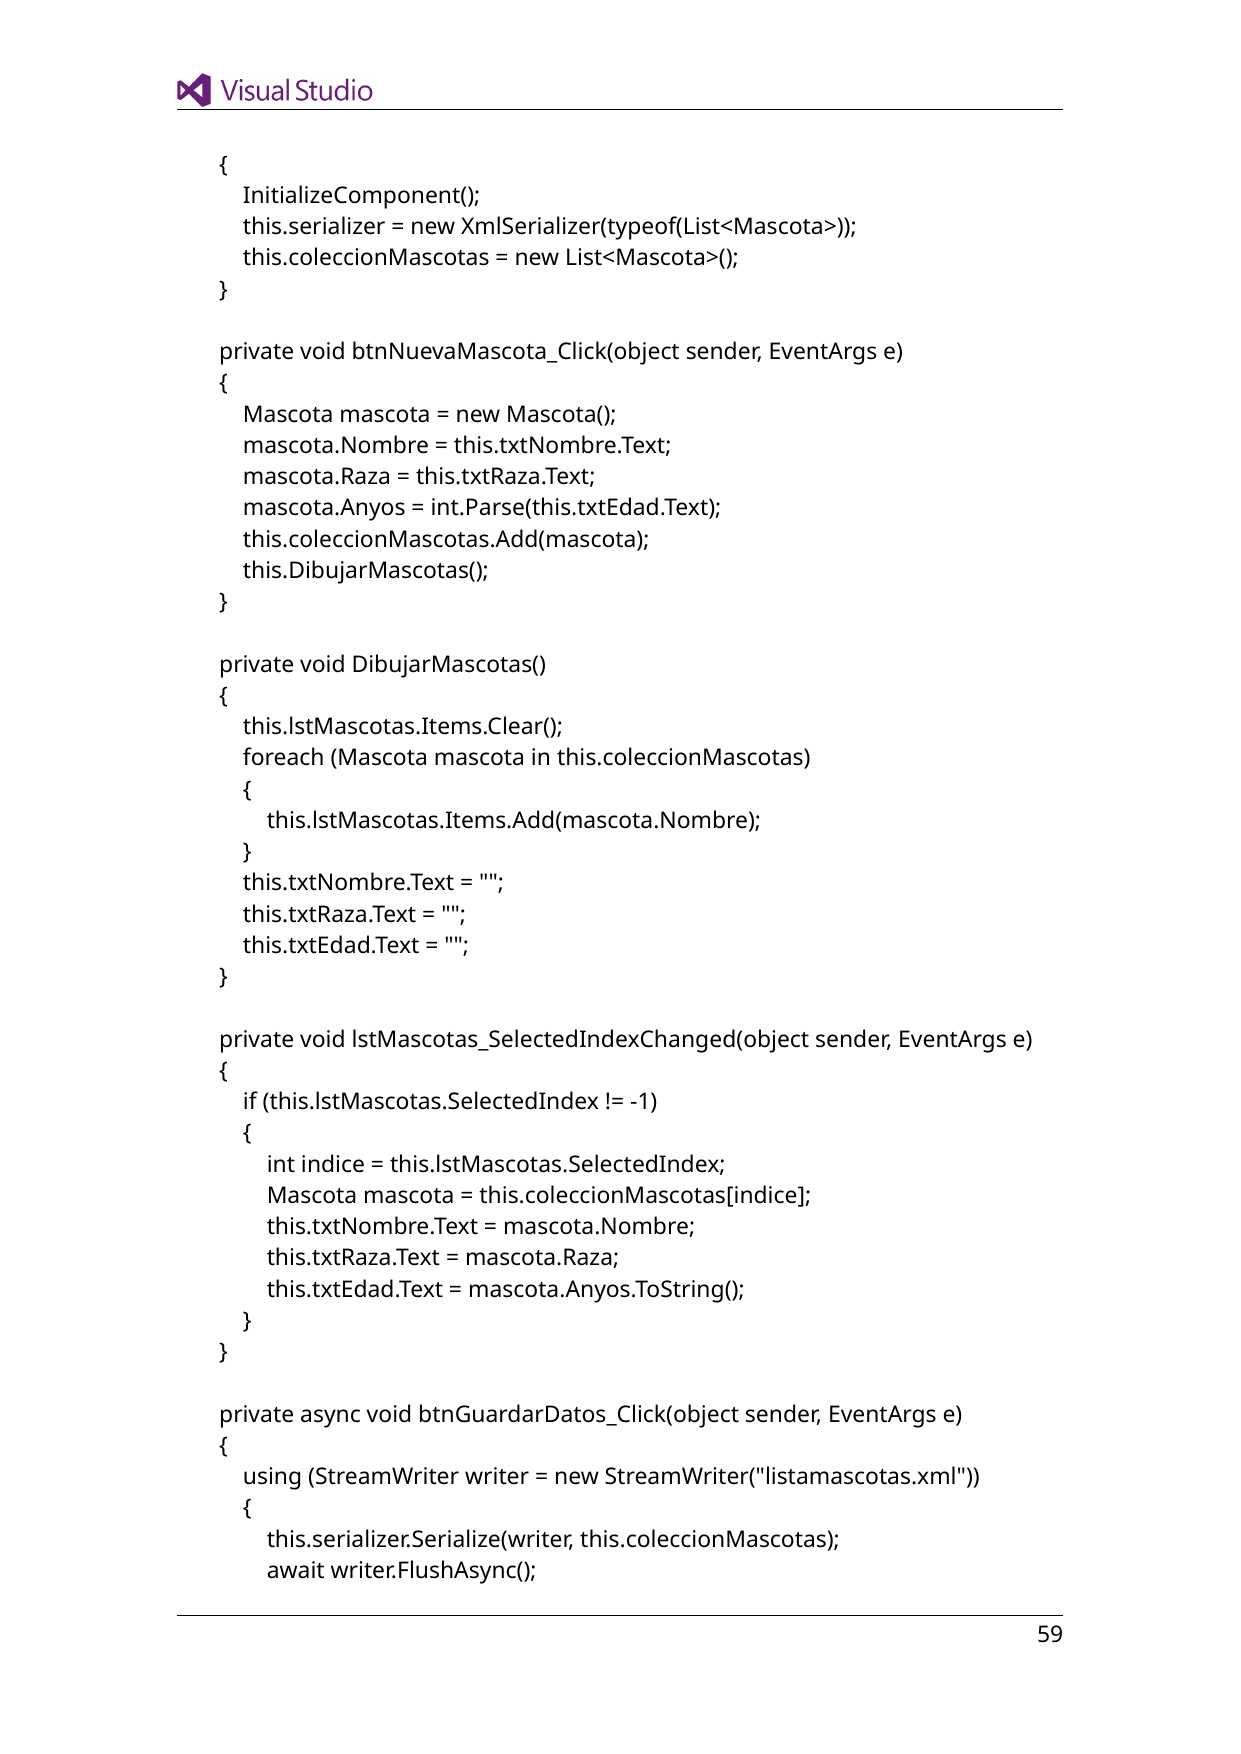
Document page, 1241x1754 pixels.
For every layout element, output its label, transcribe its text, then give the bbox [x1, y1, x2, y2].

text this.serializer.Serialize(writer, this.coleccionMascotas); [177, 1523, 1063, 1554]
text this.serializer = new XmlSerializer(typeof(List<Mascota>)); [177, 210, 1063, 241]
text foreach (Mascota mascota in this.coleccionMascotas) [177, 741, 1063, 773]
text private async void btnGuardarDatos_Click(object sender, EventArgs e) [177, 1398, 1063, 1429]
text await writer.FlushAsync(); [177, 1554, 1063, 1585]
text this.txtEdad.Text = mascota.Anyos.ToString(); [177, 1273, 1063, 1304]
text this.coleccionMascotas = new List<Mascota>(); [177, 241, 1063, 273]
text this.txtRaza.Text = mascota.Raza; [177, 1241, 1063, 1273]
text } [177, 835, 1063, 866]
text private void btnNuevaMascota_Click(object sender, EventArgs e) [177, 335, 1063, 366]
text this.txtEdad.Text = ""; [177, 929, 1063, 960]
text } [177, 585, 1063, 616]
text this.lstMascotas.Items.Add(mascota.Nombre); [177, 804, 1063, 835]
text this.lstMascotas.Items.Clear(); [177, 710, 1063, 741]
text } [177, 1335, 1063, 1366]
text this.txtNombre.Text = mascota.Nombre; [177, 1210, 1063, 1241]
text mascota.Nombre = this.txtNombre.Text; [177, 429, 1063, 460]
text { [177, 148, 1063, 179]
text { [177, 773, 1063, 804]
text this.DibujarMascotas(); [177, 554, 1063, 585]
text this.txtRaza.Text = ""; [177, 898, 1063, 929]
text this.coleccionMascotas.Add(mascota); [177, 523, 1063, 554]
text private void DibujarMascotas() [177, 648, 1063, 679]
text { [177, 1429, 1063, 1460]
text using (StreamWriter writer = new StreamWriter("listamascotas.xml")) [177, 1460, 1063, 1491]
text mascota.Raza = this.txtRaza.Text; [177, 460, 1063, 491]
text mascota.Anyos = int.Parse(this.txtEdad.Text); [177, 491, 1063, 523]
text { [177, 1116, 1063, 1148]
text { [177, 366, 1063, 398]
text private void lstMascotas_SelectedIndexChanged(object sender, EventArgs e) [177, 1023, 1063, 1054]
text InitializeComponent(); [177, 179, 1063, 210]
text } [177, 273, 1063, 304]
text { [177, 1054, 1063, 1085]
text { [177, 679, 1063, 710]
text this.txtNombre.Text = ""; [177, 866, 1063, 898]
text int indice = this.lstMascotas.SelectedIndex; [177, 1148, 1063, 1179]
text { [177, 1491, 1063, 1523]
text } [177, 960, 1063, 991]
text Mascota mascota = new Mascota(); [177, 398, 1063, 429]
picture [177, 73, 375, 107]
text if (this.lstMascotas.SelectedIndex != -1) [177, 1085, 1063, 1116]
text Mascota mascota = this.coleccionMascotas[indice]; [177, 1179, 1063, 1210]
text } [177, 1304, 1063, 1335]
